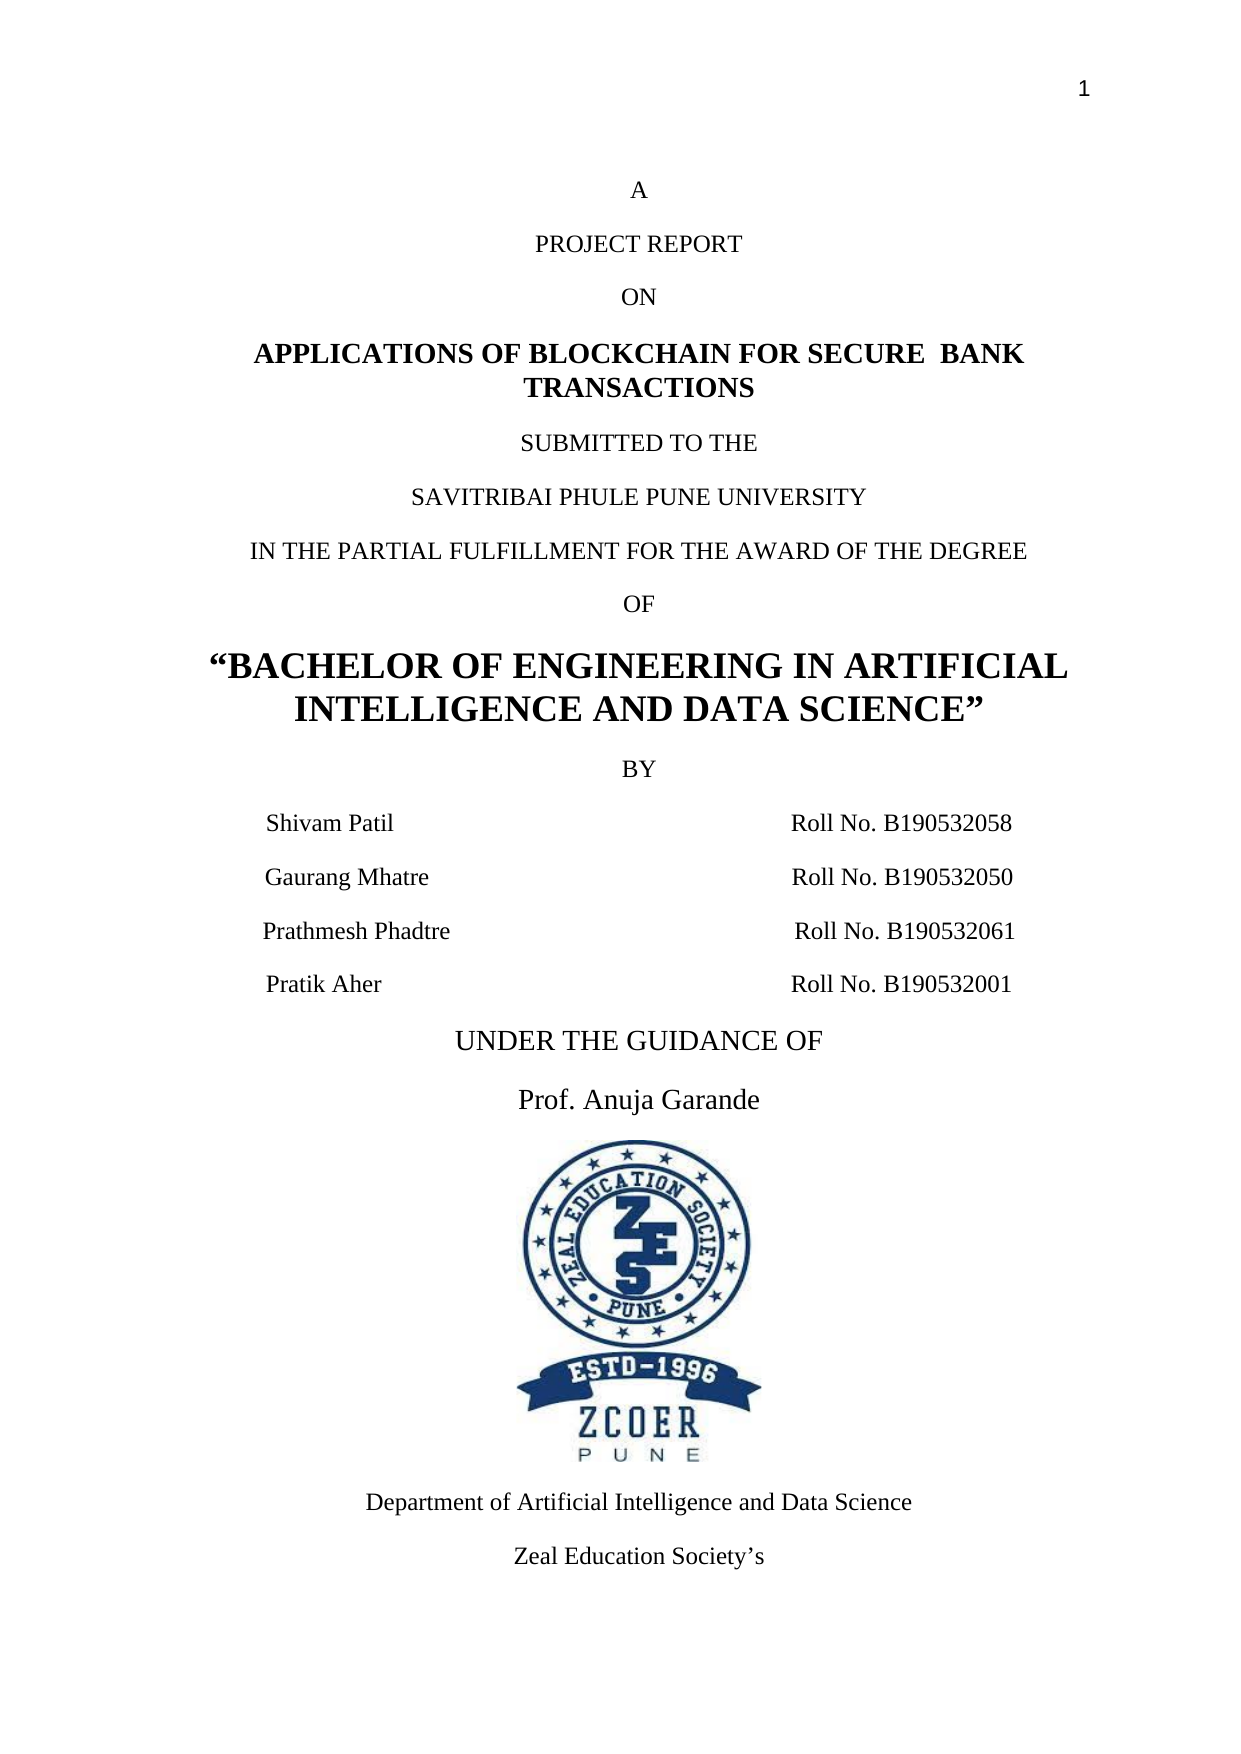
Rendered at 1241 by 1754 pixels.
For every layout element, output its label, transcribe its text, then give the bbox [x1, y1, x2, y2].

text Department of Artificial Intelligence and Data Science [187, 1487, 1090, 1516]
text SUBMITTED TO THE [187, 428, 1090, 457]
text SAVITRIBAI PHULE PUNE UNIVERSITY [187, 482, 1090, 511]
text APPLICATIONS OF BLOCKCHAIN FOR SECURE BANK TRANSACTIONS [187, 336, 1090, 403]
text UNDER THE GUIDANCE OF [187, 1023, 1090, 1057]
text A [187, 175, 1090, 204]
text ON [187, 282, 1090, 311]
text IN THE PARTIAL FULFILLMENT FOR THE AWARD OF THE DEGREE [187, 536, 1090, 564]
text Zeal Education Society’s [187, 1541, 1090, 1569]
text Gaurang Mhatre Roll No. B190532050 [187, 862, 1090, 891]
text Pratik Aher Roll No. B190532001 [187, 969, 1090, 998]
text PROJECT REPORT [187, 229, 1090, 257]
text OF [187, 589, 1090, 618]
text Shivam Patil Roll No. B190532058 [187, 808, 1090, 837]
picture [516, 1140, 762, 1462]
text Prof. Anuja Garande [187, 1082, 1090, 1115]
text BY [187, 754, 1090, 783]
text “BACHELOR OF ENGINEERING IN ARTIFICIAL INTELLIGENCE AND DATA SCIENCE” [187, 643, 1090, 729]
text Prathmesh Phadtre Roll No. B190532061 [187, 916, 1090, 944]
